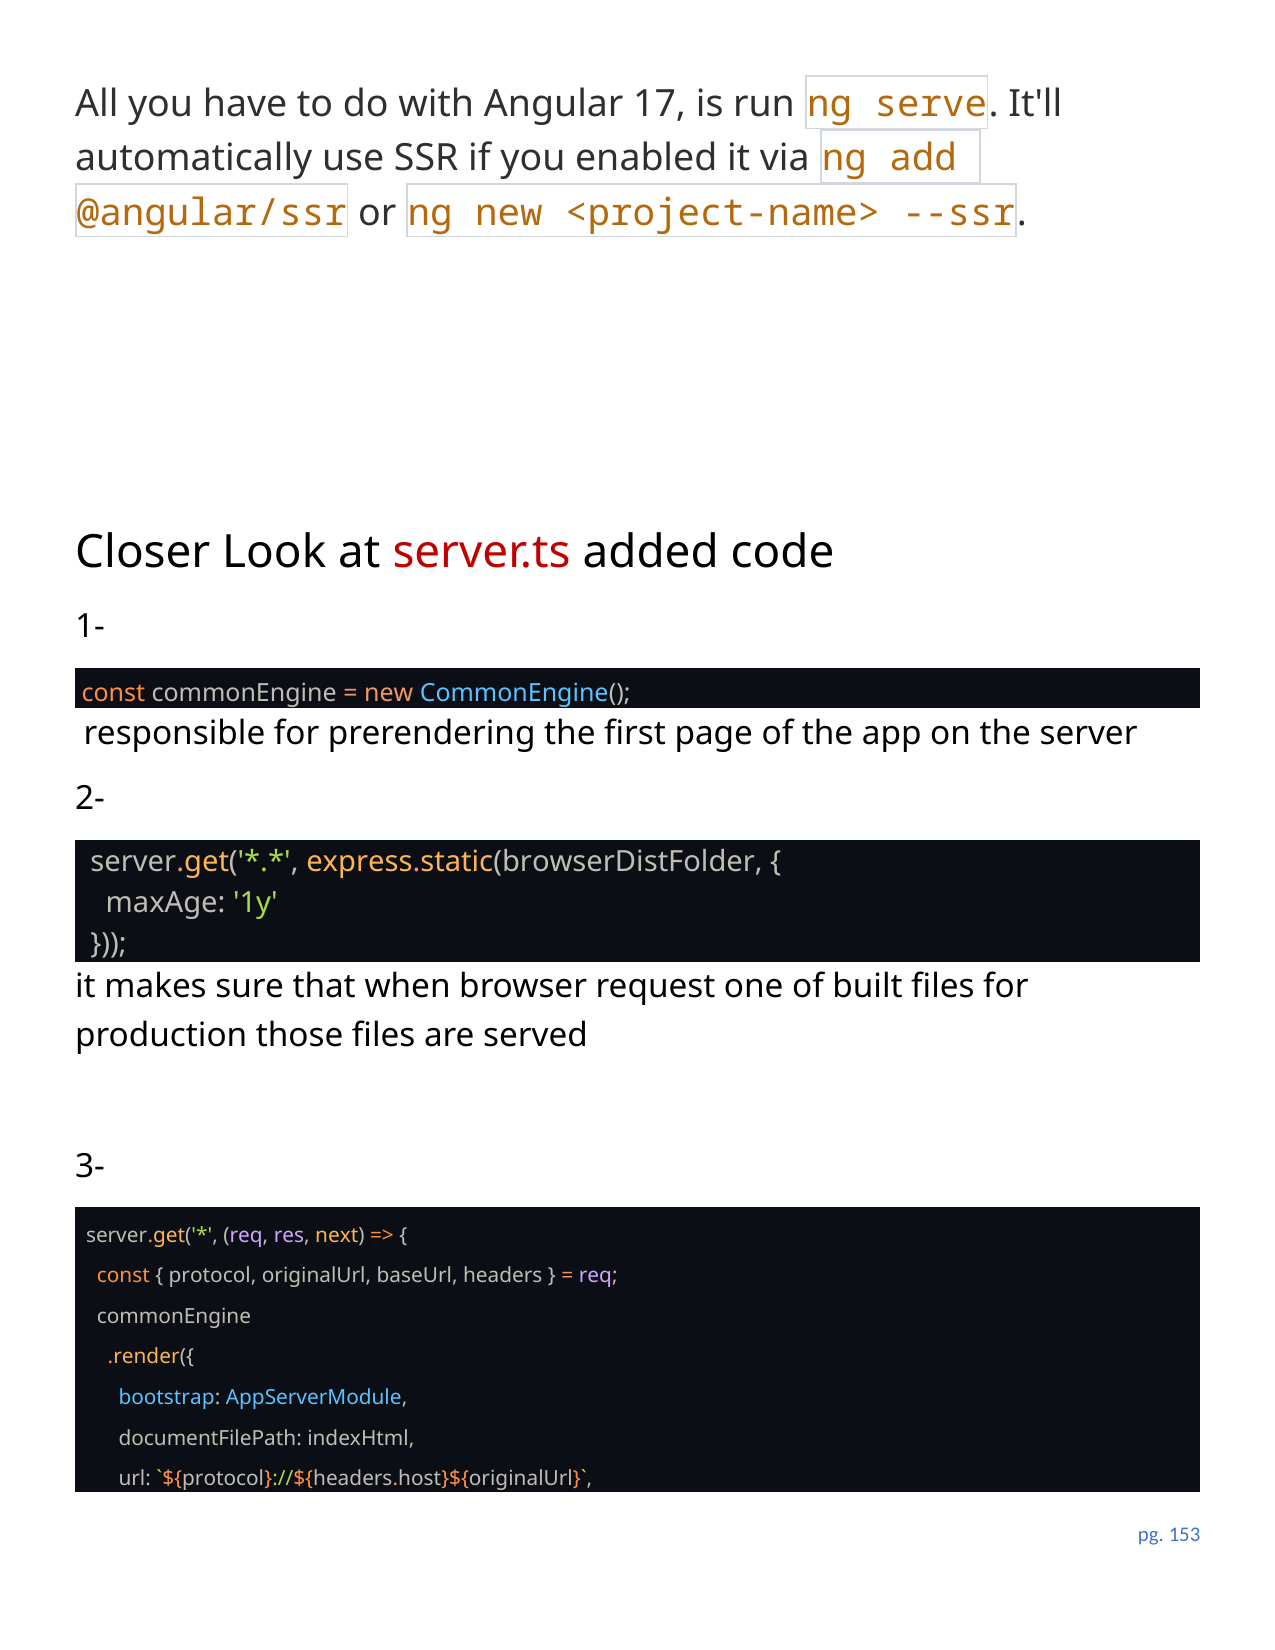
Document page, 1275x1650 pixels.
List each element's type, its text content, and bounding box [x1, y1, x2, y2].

text .render({ [75, 1329, 1200, 1370]
text All you have to do with Angular 17, is run ng serve. It'll automatically use SSR if you enabled it via ng add @angular/ssr or ng new <project-name> --ssr. [75, 75, 820, 237]
text responsible for prerendering the first page of the app on the server [75, 708, 1200, 754]
text commonEngine [75, 1289, 1200, 1329]
text server.get('*.*', express.static(browserDistFolder, { [75, 840, 1200, 880]
text 1- [75, 602, 1200, 648]
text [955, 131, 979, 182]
text const { protocol, originalUrl, baseUrl, headers } = req; [75, 1248, 1200, 1289]
text 3- [75, 1142, 1200, 1187]
text Closer Look at server.ts added code [75, 518, 1200, 581]
text 2- [75, 774, 1200, 819]
text it makes sure that when browser request one of built files for production those files are served [75, 962, 1200, 1056]
text maxAge: '1y' [75, 880, 1200, 921]
text documentFilePath: indexHtml, [75, 1411, 1200, 1451]
text All you have to do with Angular 17, is run ng serve. It'll automatically use SSR if you enabled it via ng add @angular/ssr or ng new <project-name> --ssr. [981, 75, 1200, 237]
text const commonEngine = new CommonEngine(); [75, 668, 1200, 708]
text url: `${protocol}://${headers.host}${originalUrl}`, [75, 1451, 1200, 1492]
text })); [75, 921, 1200, 962]
text bootstrap: AppServerModule, [75, 1370, 1200, 1411]
text server.get('*', (req, res, next) => { [75, 1207, 1200, 1248]
